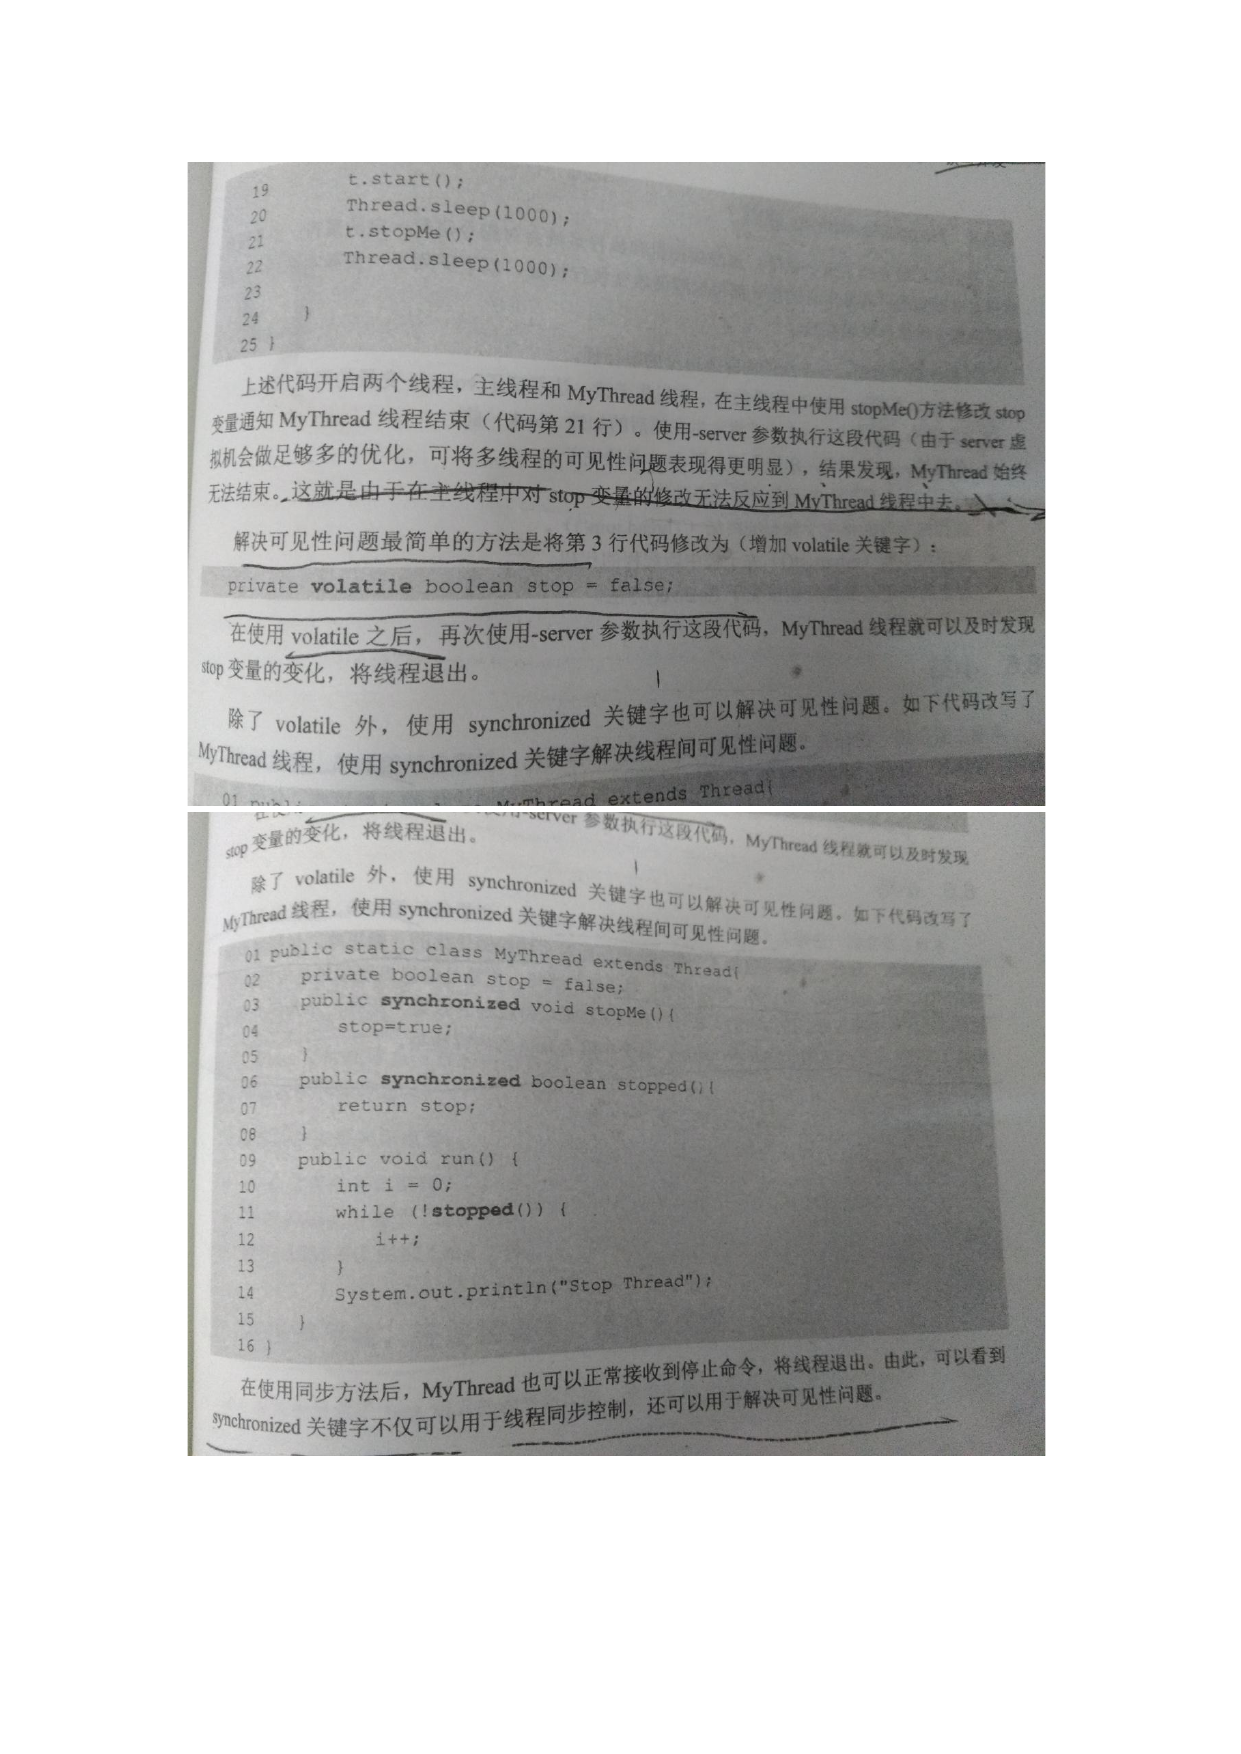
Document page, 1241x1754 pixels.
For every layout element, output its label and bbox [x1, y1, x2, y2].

picture [187, 162, 1046, 806]
picture [187, 812, 1046, 1456]
